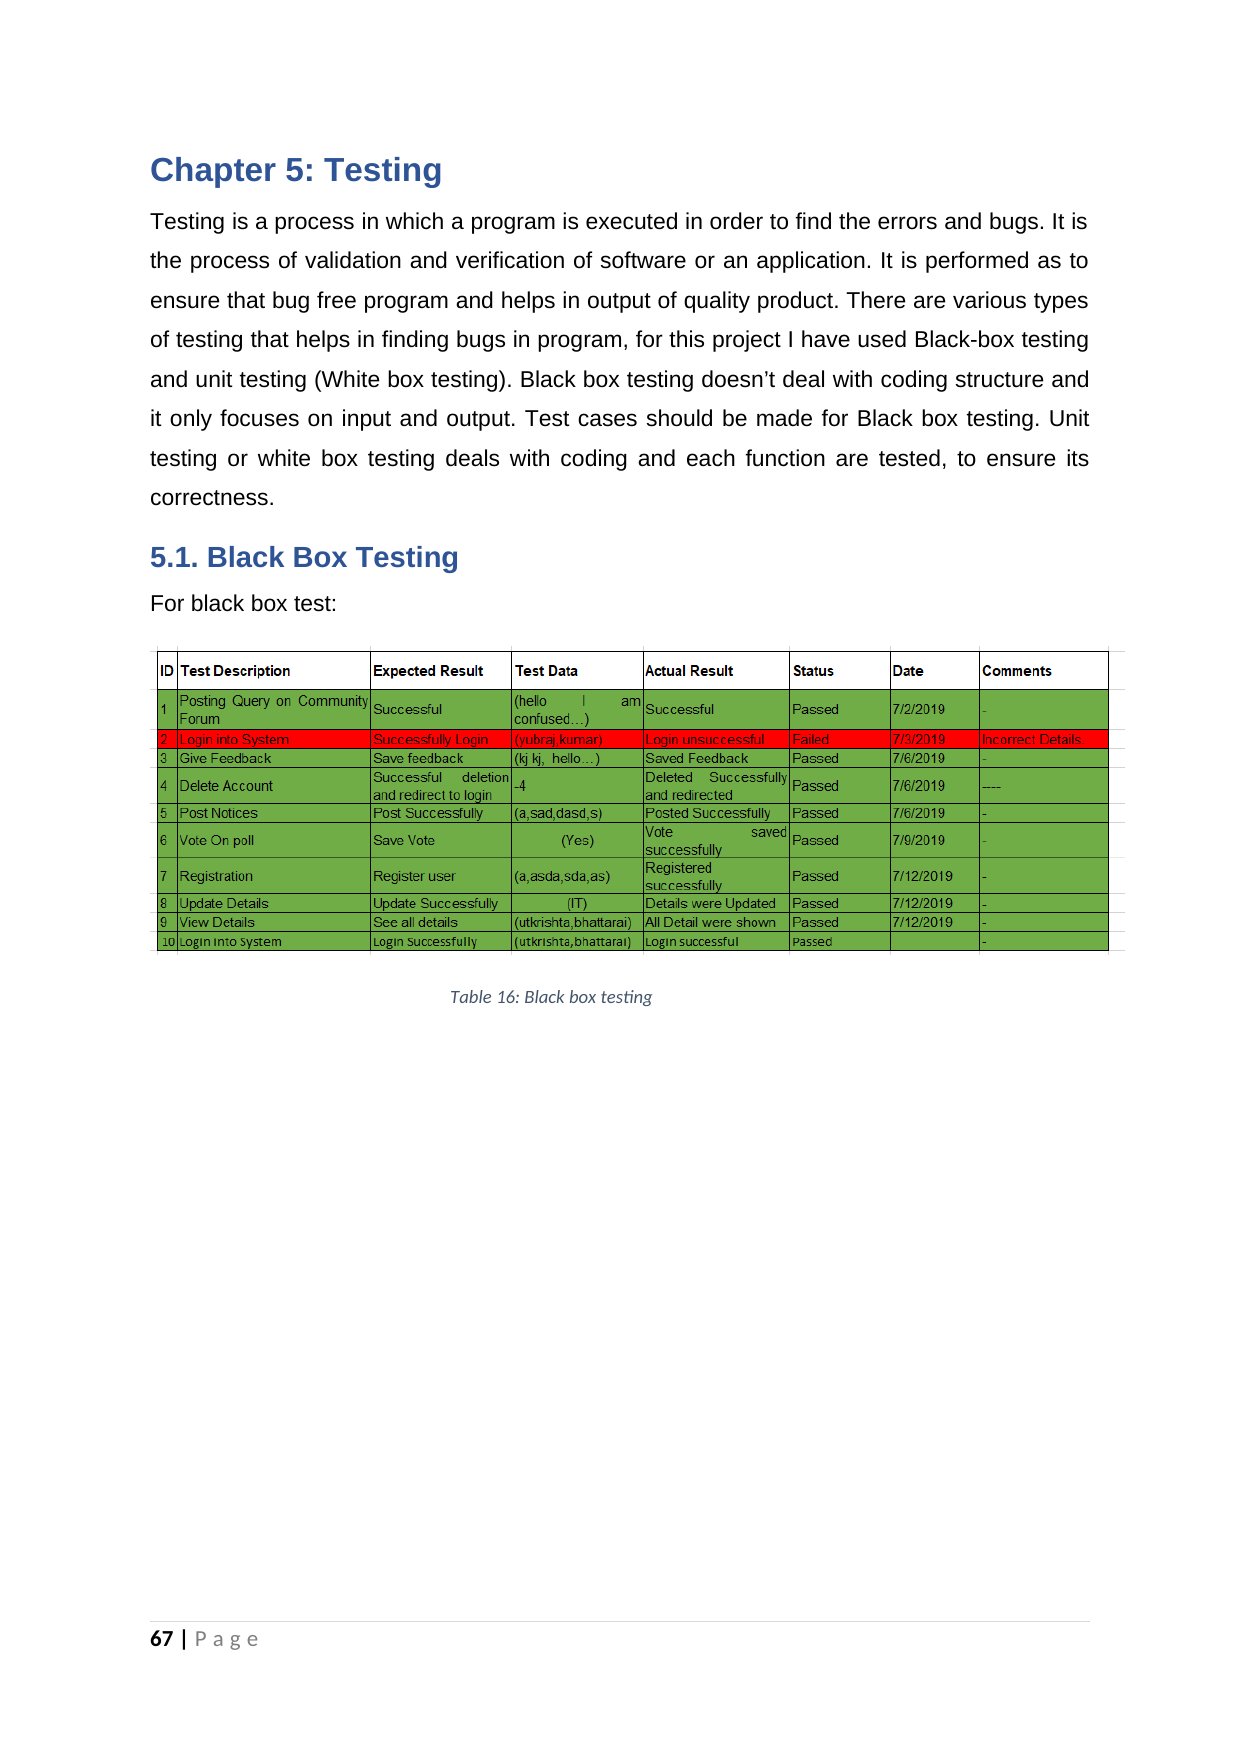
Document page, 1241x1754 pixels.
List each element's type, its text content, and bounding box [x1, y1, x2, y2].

subtitle Chapter 5: Testing [150, 150, 1090, 188]
picture [150, 646, 1125, 955]
text Testing is a process in which a program is executed in order to find the errors and bugs. It is the process of validation and verification of software or an application. It is performed as to ensure that bug free program and helps in output of quality product. There are various types of testing that helps in finding bugs in program, for this project I have used Black-box testing and unit testing (White box testing). Black box testing doesn’t deal with coding structure and it only focuses on input and output. Test cases should be made for Black box testing. Unit testing or white box testing deals with coding and each function are tested, to ensure its correctness. [150, 208, 1090, 510]
subtitle 5.1. Black Box Testing [150, 540, 1090, 574]
text For black box test: [150, 590, 1090, 617]
